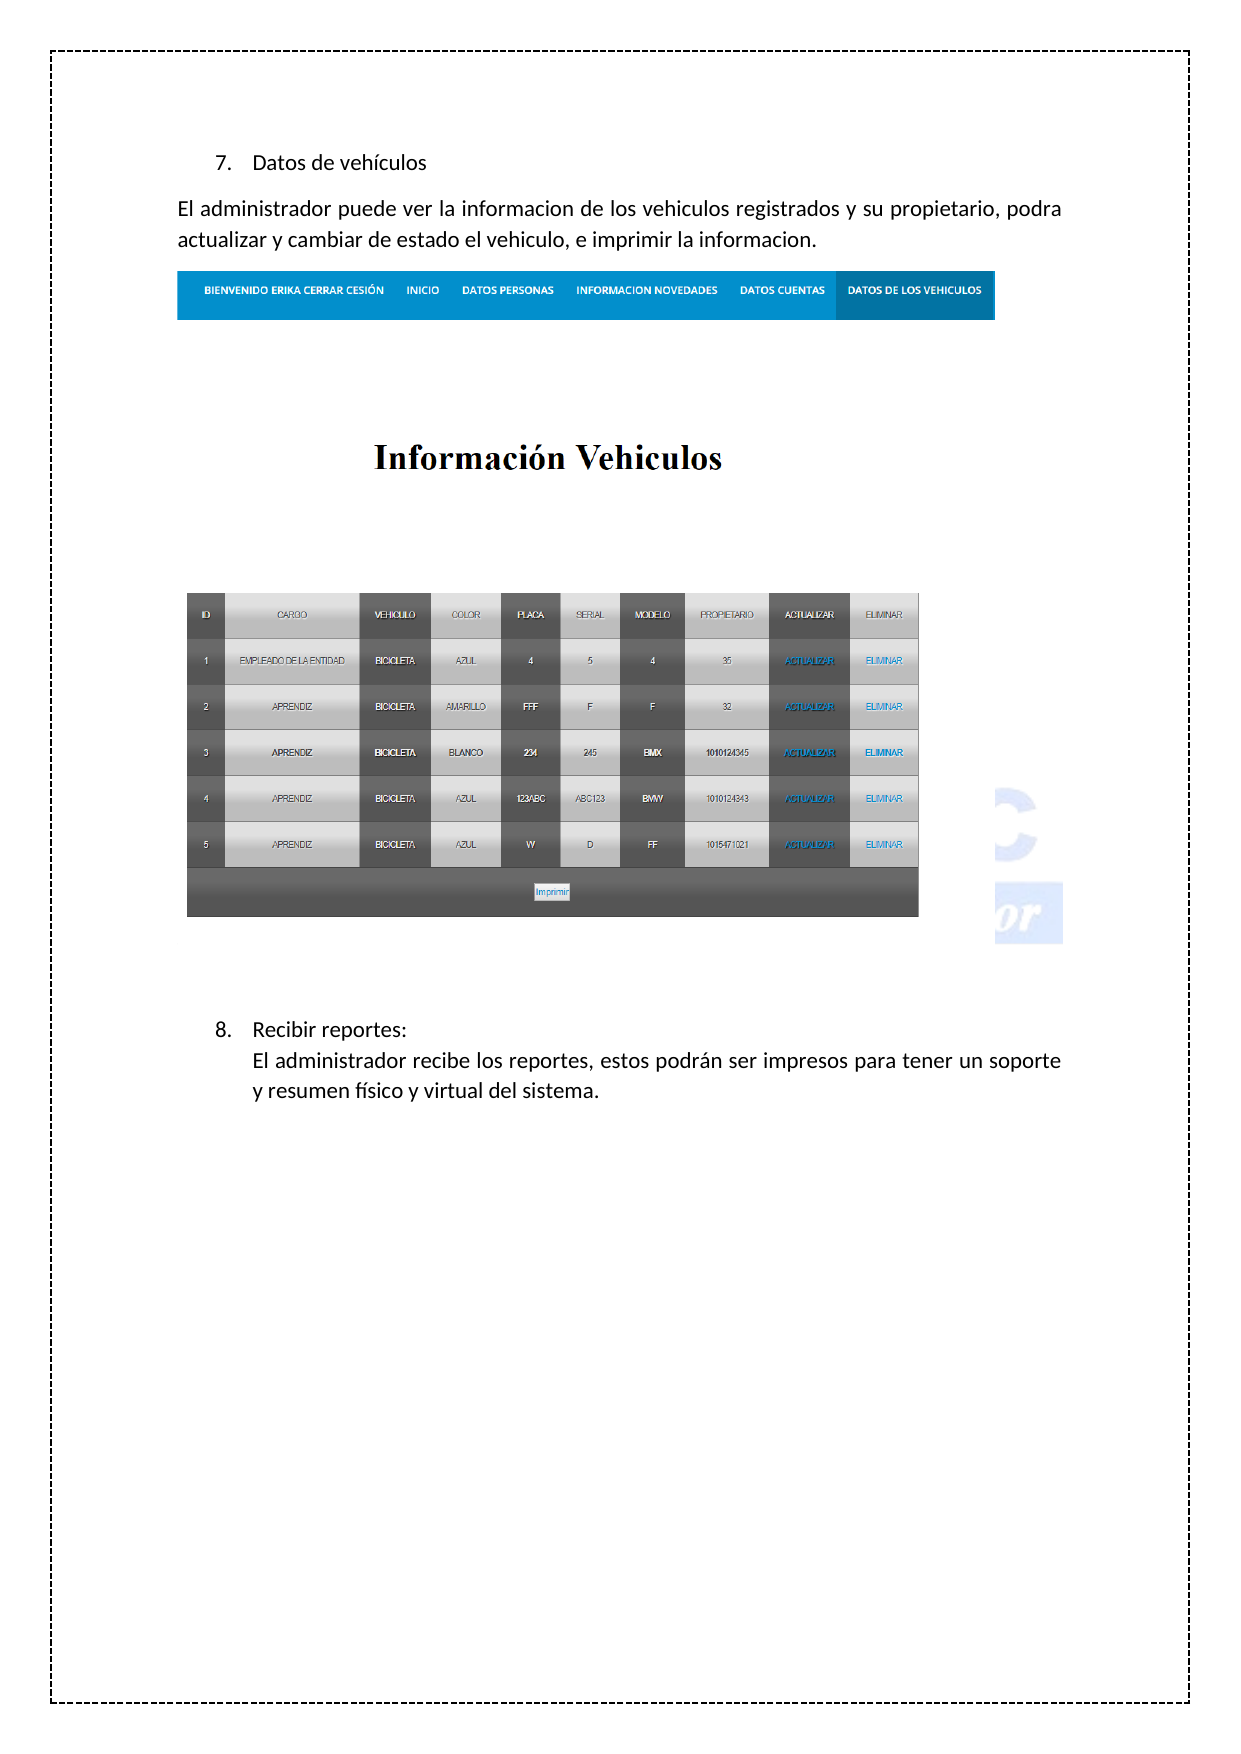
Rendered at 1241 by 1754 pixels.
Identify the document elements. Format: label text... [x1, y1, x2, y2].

text El administrador puede ver la informacion de los vehiculos registrados y su propietario, podra actualizar y cambiar de estado el vehiculo, e imprimir la informacion. [177, 194, 1063, 253]
list El administrador recibe los reportes, estos podrán ser impresos para tener un soporte y resumen físico y virtual del sistema. [252, 1046, 1063, 1104]
list Datos de vehículos [215, 148, 1063, 176]
picture [177, 321, 995, 950]
picture [531, 287, 539, 293]
list Recibir reportes: [215, 1016, 1063, 1043]
